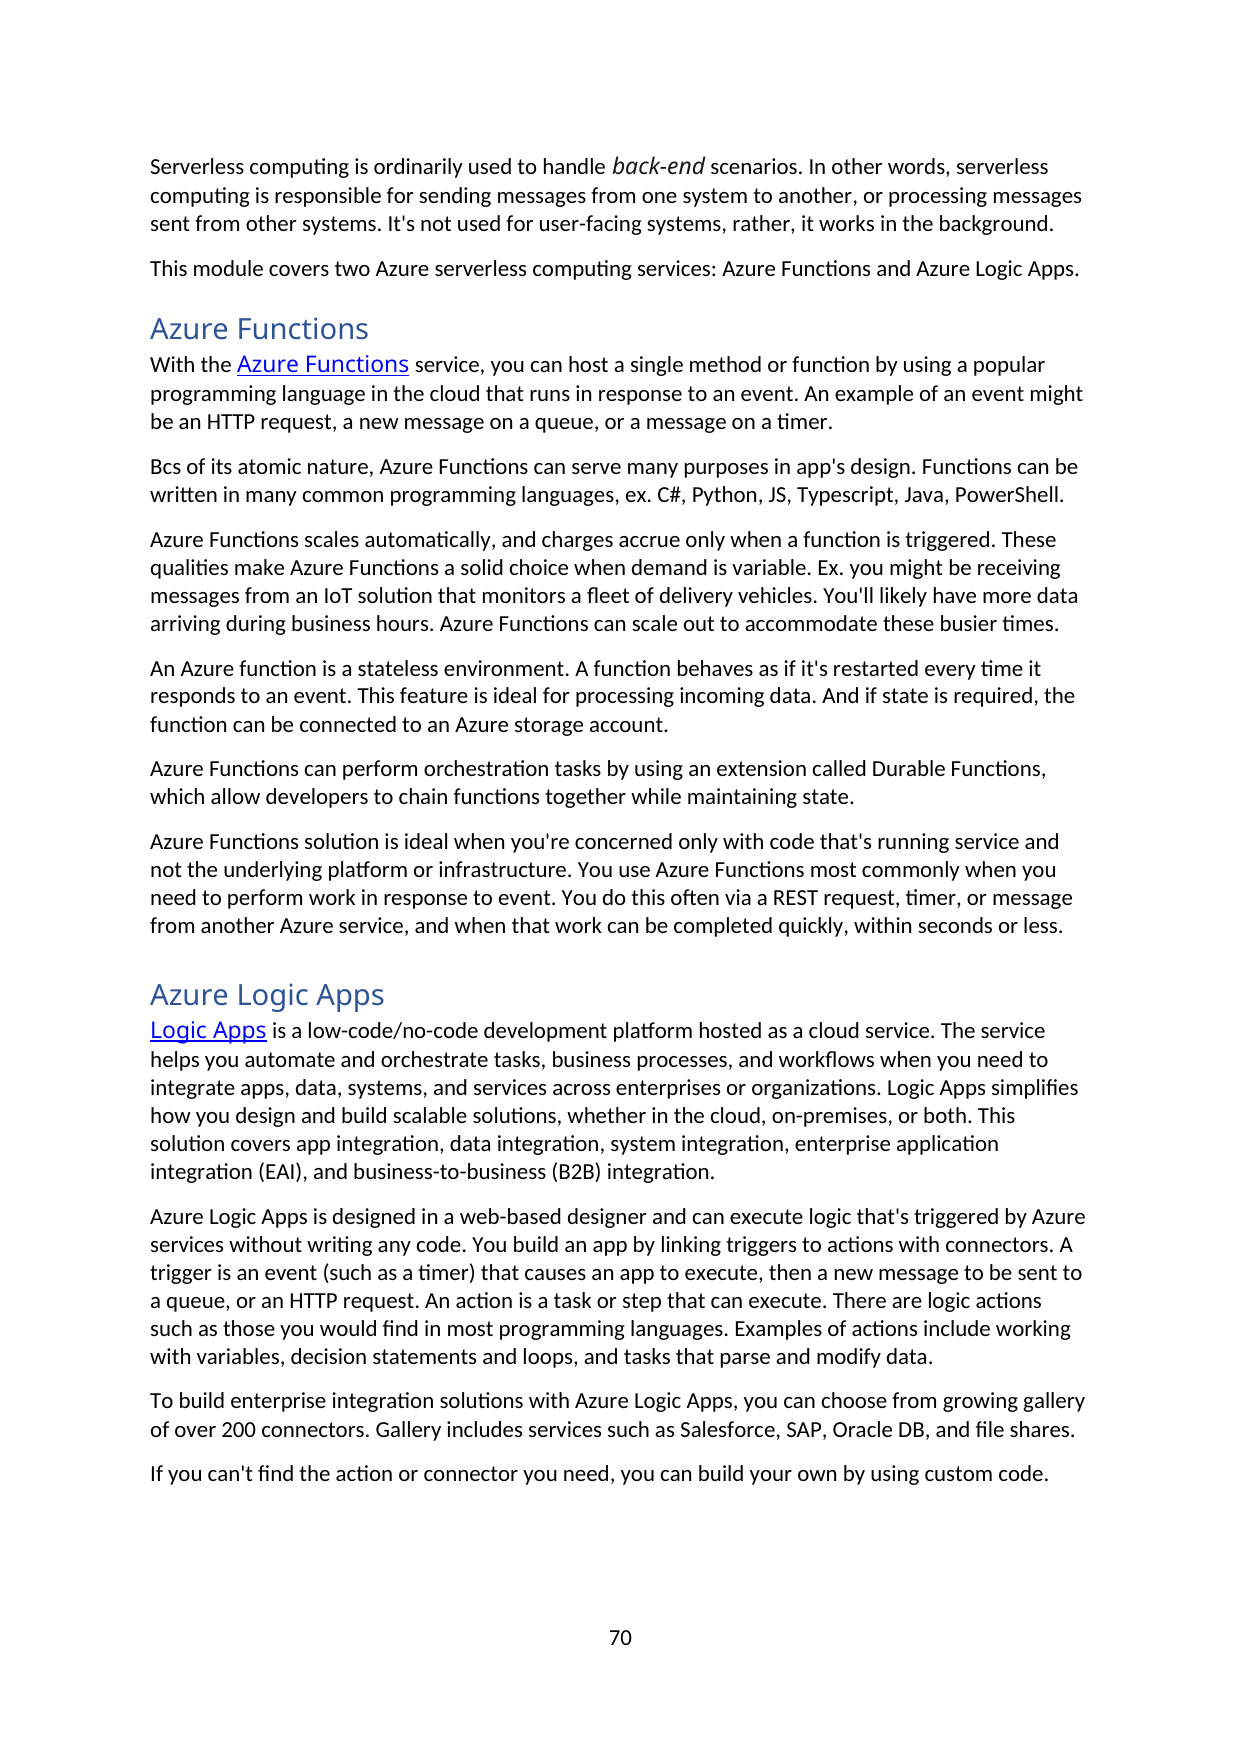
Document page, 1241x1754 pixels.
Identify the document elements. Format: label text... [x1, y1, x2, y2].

subtitle Azure Functions [150, 308, 1090, 348]
subtitle Azure Logic Apps [150, 974, 1090, 1014]
text Serverless computing is ordinarily used to handle back-end scenarios. In other words, serverless computing is responsible for sending messages from one system to another, or processing messages sent from other systems. It's not used for user-facing systems, rather, it works in the background. [150, 150, 1090, 237]
text Azure Functions can perform orchestration tasks by using an extension called Durable Functions, which allow developers to chain functions together while maintaining state. [150, 754, 1090, 810]
text If you can't find the action or connector you need, you can build your own by using custom code. [150, 1459, 1090, 1487]
text Bcs of its atomic nature, Azure Functions can serve many purposes in app's design. Functions can be written in many common programming languages, ex. C#, Python, JS, Typescript, Java, PowerShell. [150, 452, 1090, 508]
text With the Azure Functions service, you can host a single method or function by using a popular programming language in the cloud that runs in response to an event. An example of an event might be an HTTP request, a new message on a queue, or a message on a timer. [150, 348, 1090, 436]
text Azure Functions scales automatically, and charges accrue only when a function is triggered. These qualities make Azure Functions a solid choice when demand is variable. Ex. you might be receiving messages from an IoT solution that monitors a fleet of delivery vehicles. You'll likely have more data arriving during business hours. Azure Functions can scale out to accommodate these busier times. [150, 525, 1090, 637]
text To build enterprise integration solutions with Azure Logic Apps, you can choose from growing gallery of over 200 connectors. Gallery includes services such as Salesforce, SAP, Oracle DB, and file shares. [150, 1387, 1090, 1443]
text An Azure function is a stateless environment. A function behaves as if it's restarted every time it responds to an event. This feature is ideal for processing incoming data. And if state is required, the function can be connected to an Azure storage account. [150, 654, 1090, 738]
text Logic Apps is a low-code/no-code development platform hosted as a cloud service. The service helps you automate and orchestrate tasks, business processes, and workflows when you need to integrate apps, data, systems, and services across enterprises or organizations. Logic Apps simplifies how you design and build scalable solutions, whether in the cloud, on-premises, or both. This solution covers app integration, data integration, system integration, enterprise application integration (EAI), and business-to-business (B2B) integration. [150, 1014, 1090, 1185]
text This module covers two Azure serverless computing services: Azure Functions and Azure Logic Apps. [150, 254, 1090, 282]
text Azure Functions solution is ideal when you're concerned only with code that's running service and not the underlying platform or infrastructure. You use Azure Functions most commonly when you need to perform work in response to event. You do this often via a REST request, timer, or message from another Azure service, and when that work can be completed quickly, within seconds or less. [150, 827, 1090, 939]
text Azure Logic Apps is designed in a web-based designer and can execute logic that's triggered by Azure services without writing any code. You build an app by linking triggers to actions with connectors. A trigger is an event (such as a timer) that causes an app to execute, then a new message to be sent to a queue, or an HTTP request. An action is a task or step that can execute. There are logic actions such as those you would find in most programming languages. Examples of actions include working with variables, decision statements and loops, and tasks that parse and modify data. [150, 1202, 1090, 1370]
